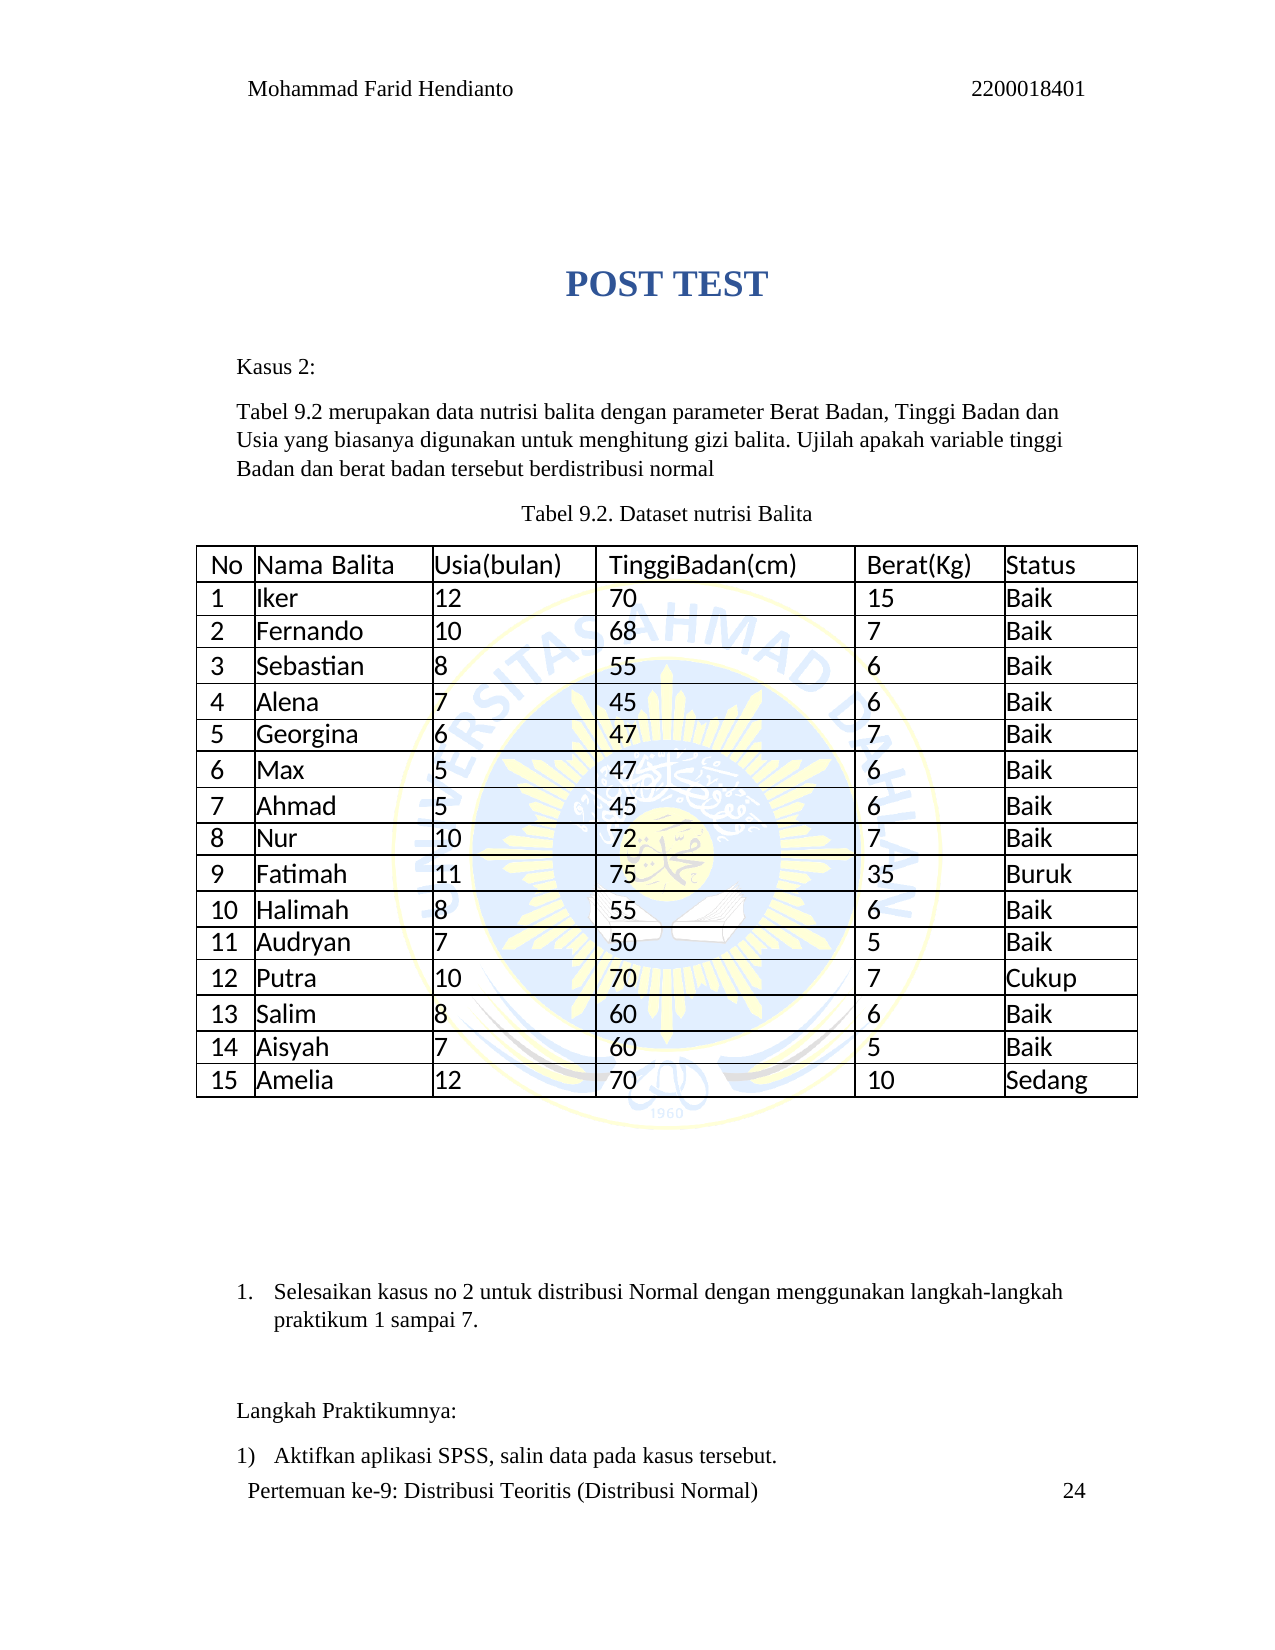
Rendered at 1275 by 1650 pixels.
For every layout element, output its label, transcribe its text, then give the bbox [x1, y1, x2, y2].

table_cell Fatimah [256, 856, 432, 890]
table_cell 70 [597, 960, 854, 994]
table_cell 12 [197, 960, 254, 994]
table_cell 55 [597, 892, 854, 926]
table_cell 70 [597, 583, 854, 614]
table_cell Max [256, 752, 432, 786]
table_cell 5 [197, 720, 254, 750]
table_cell 9 [197, 856, 254, 890]
table_cell 55 [597, 648, 854, 683]
table_cell 7 [434, 684, 595, 718]
table_cell 8 [434, 892, 595, 926]
table_cell 6 [856, 996, 1004, 1030]
table_header Nama Balita [256, 547, 432, 581]
table_cell 7 [856, 720, 1004, 750]
table_cell Baik [1006, 1032, 1137, 1062]
table_cell 75 [597, 856, 854, 890]
text Langkah Praktikumnya: [236, 1397, 1098, 1423]
table_cell Sedang [1006, 1064, 1137, 1096]
table_header Berat(Kg) [856, 547, 1004, 581]
table_cell 5 [856, 1032, 1004, 1062]
table_cell 1 [197, 583, 254, 614]
table_cell 6 [856, 684, 1004, 718]
table_cell 7 [434, 928, 595, 958]
table_cell 3 [197, 648, 254, 683]
table_cell 8 [434, 996, 595, 1030]
table_cell Aisyah [256, 1032, 432, 1062]
text Tabel 9.2 merupakan data nutrisi balita dengan parameter Berat Badan, Tinggi Badan dan Usia yang biasanya digunakan untuk menghitung gizi balita. Ujilah apakah variable tinggi Badan dan berat badan tersebut berdistribusi normal [236, 398, 1098, 481]
table_cell 68 [597, 616, 854, 647]
table_cell Baik [1006, 583, 1137, 614]
table_cell 11 [434, 856, 595, 890]
table_cell 4 [197, 684, 254, 718]
table_cell 6 [856, 752, 1004, 786]
table_cell 11 [197, 928, 254, 958]
table_cell Nur [256, 824, 432, 854]
table_cell 7 [856, 616, 1004, 647]
table_cell Sebastian [256, 648, 432, 683]
table_header No [197, 547, 254, 581]
table_cell Fernando [256, 616, 432, 647]
table_cell Halimah [256, 892, 432, 926]
table_header TinggiBadan(cm) [597, 547, 854, 581]
table_cell Baik [1006, 788, 1137, 822]
table_cell 47 [597, 720, 854, 750]
table_cell 12 [434, 1064, 595, 1096]
table_cell 70 [597, 1064, 854, 1096]
table_cell 10 [856, 1064, 1004, 1096]
table_cell Georgina [256, 720, 432, 750]
table_cell 15 [197, 1064, 254, 1096]
table_cell Baik [1006, 752, 1137, 786]
table_cell 15 [856, 583, 1004, 614]
table_cell 8 [197, 824, 254, 854]
table_cell 5 [434, 788, 595, 822]
text Kasus 2: [236, 353, 1098, 379]
table_cell Baik [1006, 648, 1137, 683]
table_cell 7 [856, 824, 1004, 854]
list Selesaikan kasus no 2 untuk distribusi Normal dengan menggunakan langkah‐langkah praktikum 1 sampai 7. [236, 1278, 1098, 1333]
table_cell 10 [197, 892, 254, 926]
table_cell 45 [597, 684, 854, 718]
table_cell 7 [856, 960, 1004, 994]
table_cell 6 [856, 788, 1004, 822]
table_cell 12 [434, 583, 595, 614]
table_cell Audryan [256, 928, 432, 958]
table_cell Ahmad [256, 788, 432, 822]
table_cell Baik [1006, 892, 1137, 926]
table_cell 47 [597, 752, 854, 786]
table_cell 6 [856, 648, 1004, 683]
table_header Status [1006, 547, 1137, 581]
table_cell Cukup [1006, 960, 1137, 994]
table_cell 7 [434, 1032, 595, 1062]
table_cell 5 [856, 928, 1004, 958]
table_cell Salim [256, 996, 432, 1030]
table_cell Baik [1006, 616, 1137, 647]
table_cell 72 [597, 824, 854, 854]
table_cell Baik [1006, 720, 1137, 750]
table_cell 50 [597, 928, 854, 958]
table_cell 45 [597, 788, 854, 822]
table_cell 6 [856, 892, 1004, 926]
subtitle POST TEST [236, 261, 1098, 304]
table_cell Baik [1006, 684, 1137, 718]
table_cell Baik [1006, 996, 1137, 1030]
table_cell Amelia [256, 1064, 432, 1096]
table_cell Iker [256, 583, 432, 614]
list Aktifkan aplikasi SPSS, salin data pada kasus tersebut. [236, 1442, 1098, 1468]
table_cell 10 [434, 616, 595, 647]
table_cell 6 [197, 752, 254, 786]
table_cell 35 [856, 856, 1004, 890]
table_header Usia(bulan) [434, 547, 595, 581]
table_cell 6 [434, 720, 595, 750]
text Tabel 9.2. Dataset nutrisi Balita [236, 500, 1098, 526]
table_cell 10 [434, 824, 595, 854]
table_cell Alena [256, 684, 432, 718]
table_cell 14 [197, 1032, 254, 1062]
table_cell 8 [434, 648, 595, 683]
table_cell Baik [1006, 824, 1137, 854]
table_cell Baik [1006, 928, 1137, 958]
table_cell Buruk [1006, 856, 1137, 890]
table_cell 13 [197, 996, 254, 1030]
table_cell 60 [597, 996, 854, 1030]
table_cell 7 [197, 788, 254, 822]
table_cell 60 [597, 1032, 854, 1062]
table_cell 10 [434, 960, 595, 994]
table_cell Putra [256, 960, 432, 994]
table_cell 2 [197, 616, 254, 647]
table_cell 5 [434, 752, 595, 786]
